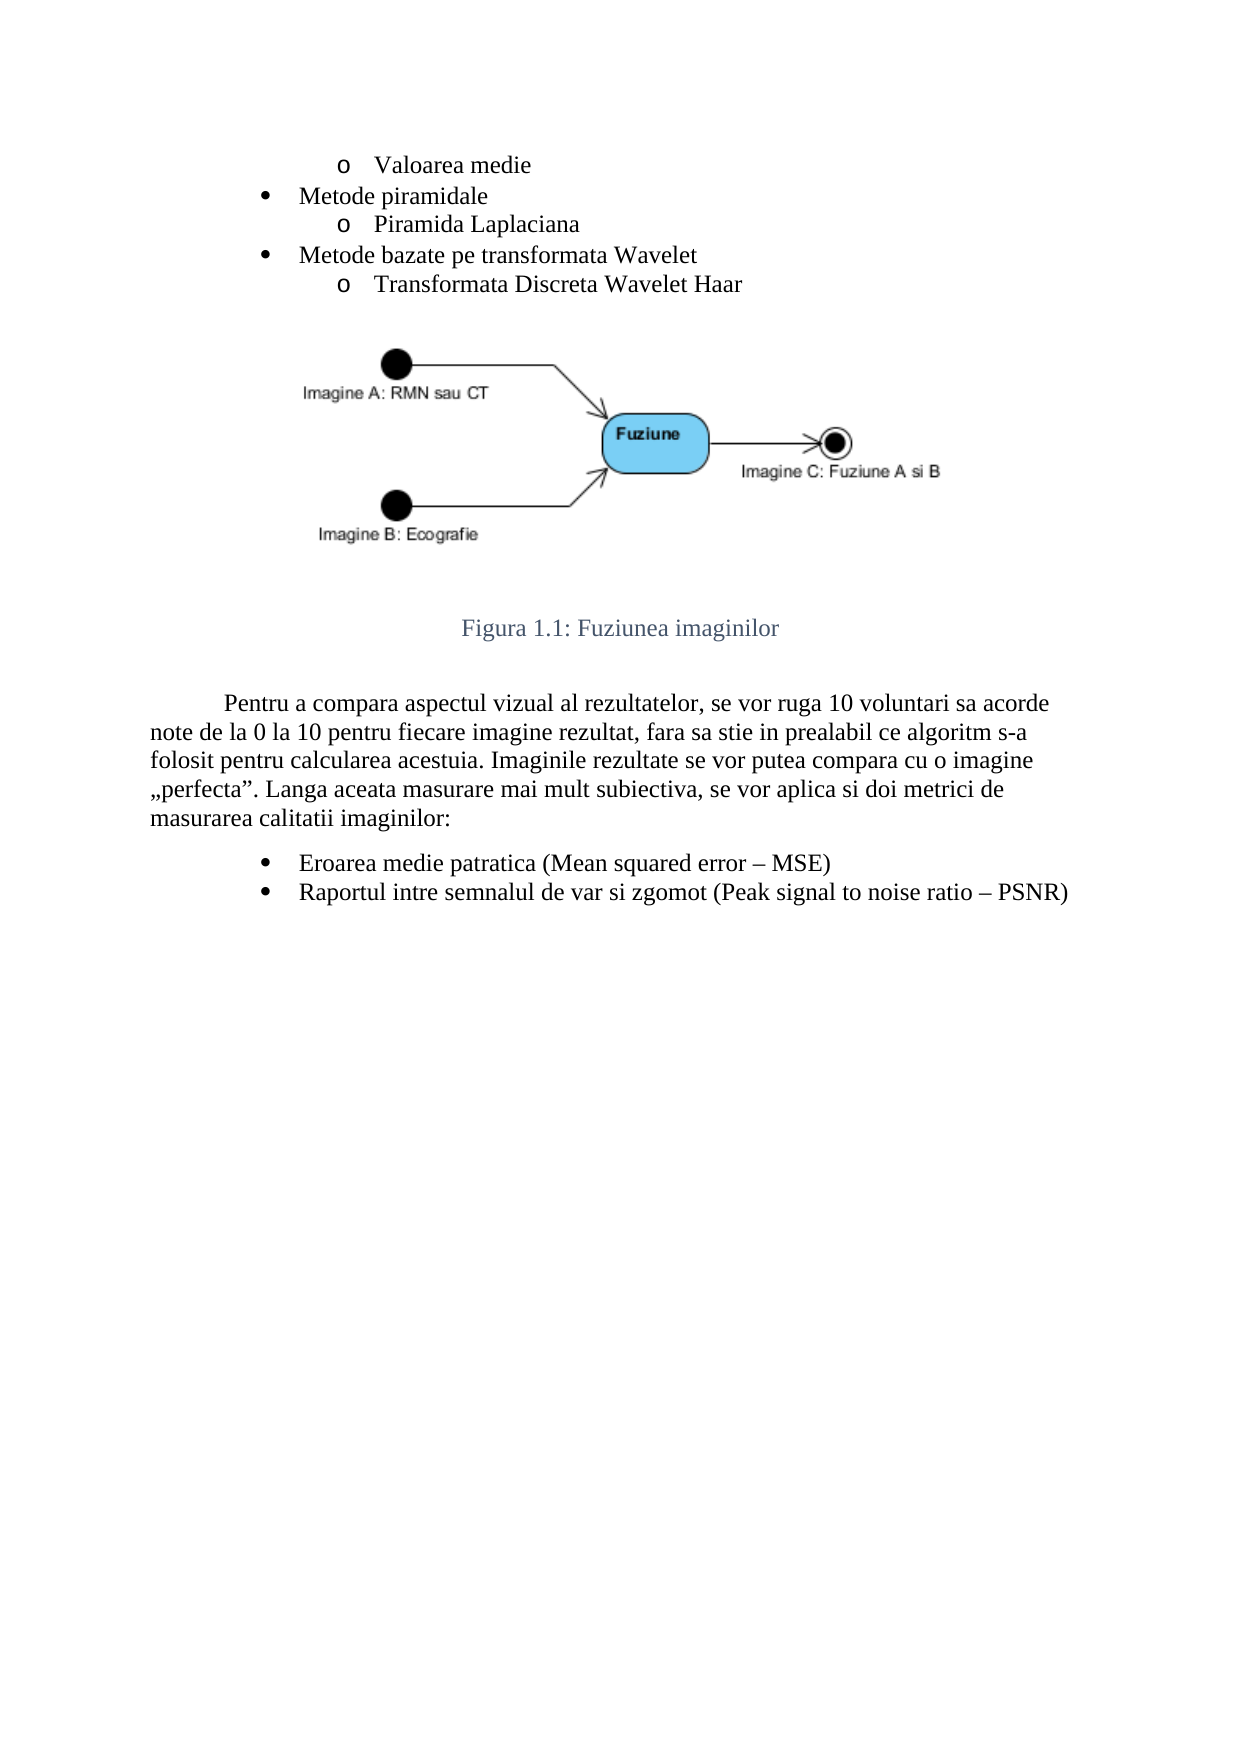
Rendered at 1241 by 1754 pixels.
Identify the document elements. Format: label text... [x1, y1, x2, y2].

list Raportul intre semnalul de var si zgomot (Peak signal to noise ratio – PSNR) [261, 877, 1090, 906]
list Eroarea medie patratica (Mean squared error – MSE) [261, 848, 1090, 877]
text Pentru a compara aspectul vizual al rezultatelor, se vor ruga 10 voluntari sa acorde note de la 0 la 10 pentru fiecare imagine rezultat, fara sa stie in prealabil ce algoritm s-a folosit pentru calcularea acestuia. Imaginile rezultate se vor putea compara cu o imagine „perfecta”. Langa aceata masurare mai mult subiectiva, se vor aplica si doi metrici de masurarea calitatii imaginilor: [150, 688, 1090, 832]
list Metode bazate pe transformata Wavelet [261, 240, 1090, 269]
list Transformata Discreta Wavelet Haar [336, 269, 1090, 300]
list Valoarea medie [336, 150, 1090, 181]
picture [245, 316, 995, 589]
list Metode piramidale [261, 181, 1090, 209]
list Piramida Laplaciana [336, 209, 1090, 240]
